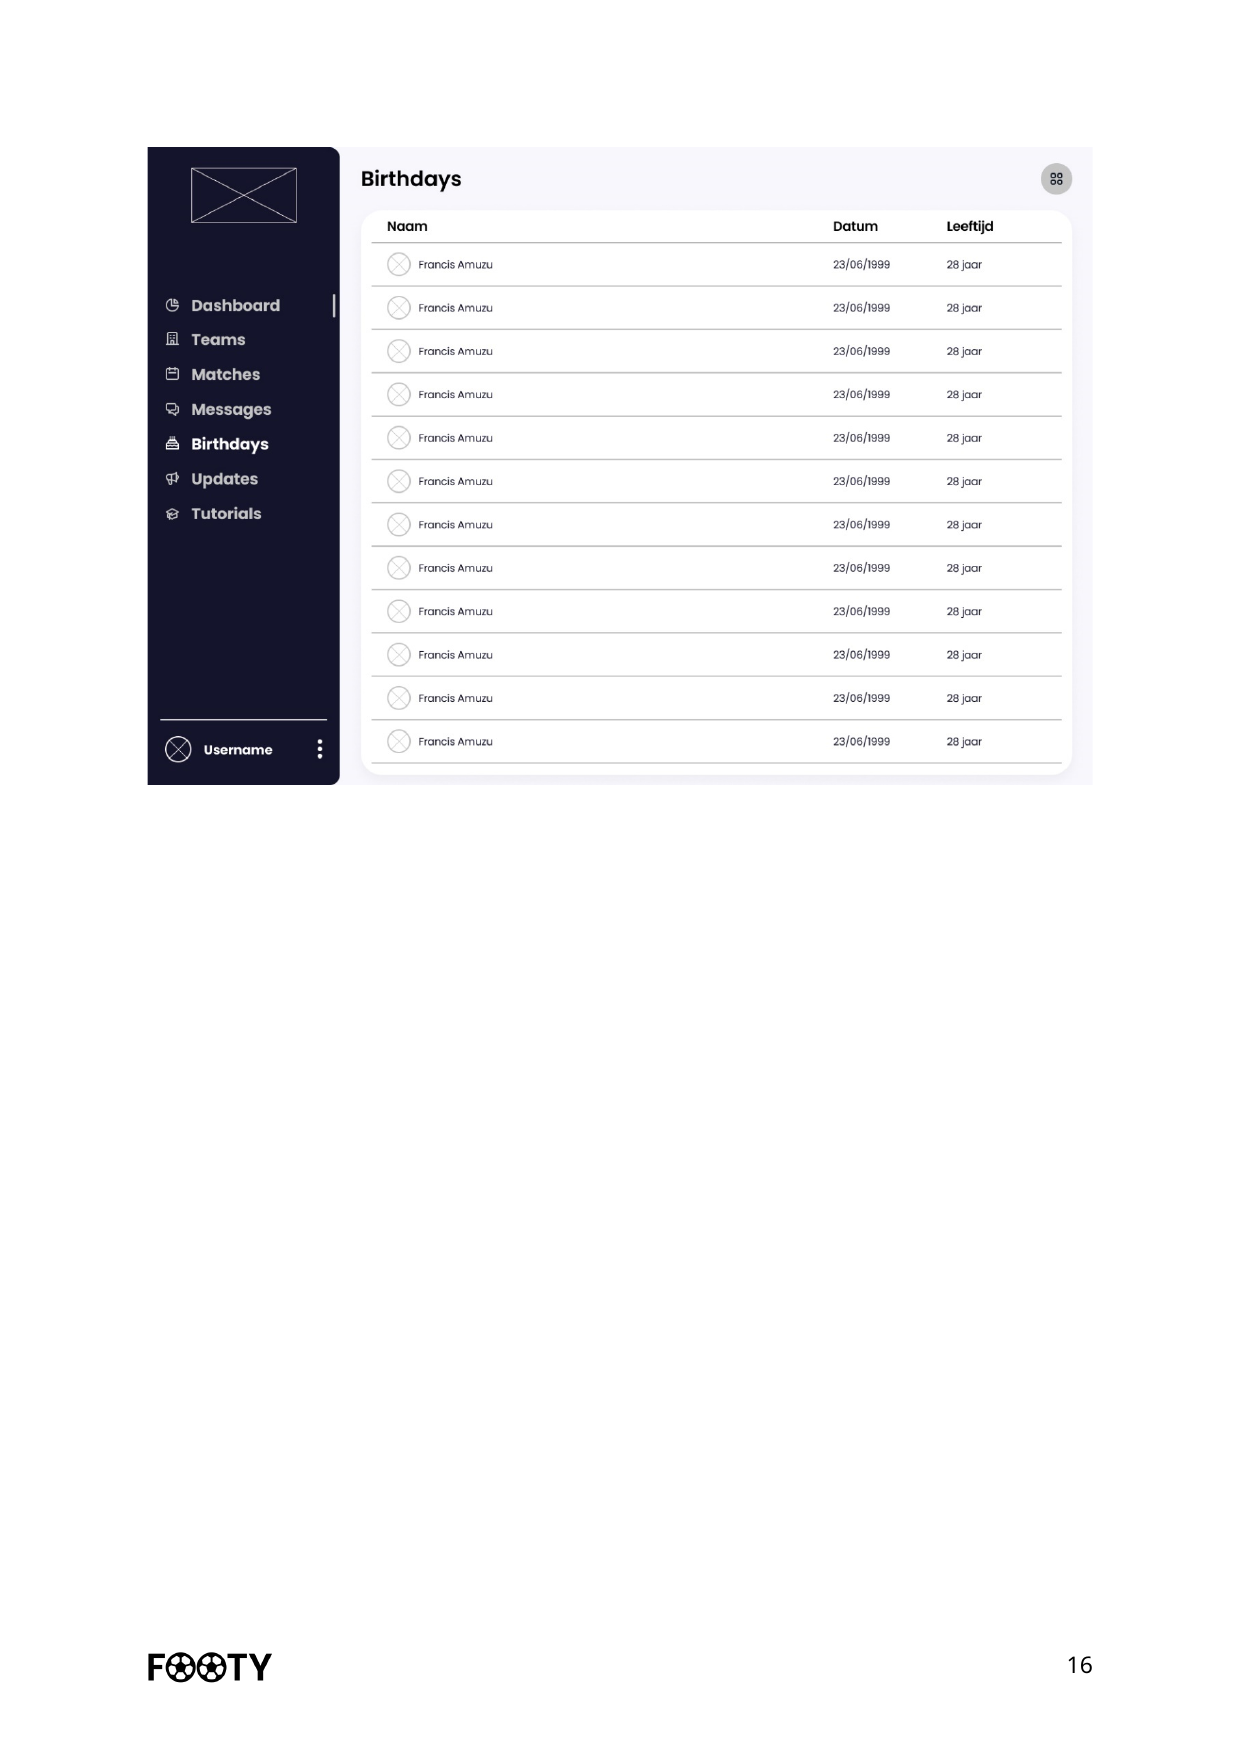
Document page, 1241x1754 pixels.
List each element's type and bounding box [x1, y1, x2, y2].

picture [117, 1631, 301, 1704]
picture [147, 147, 1093, 785]
